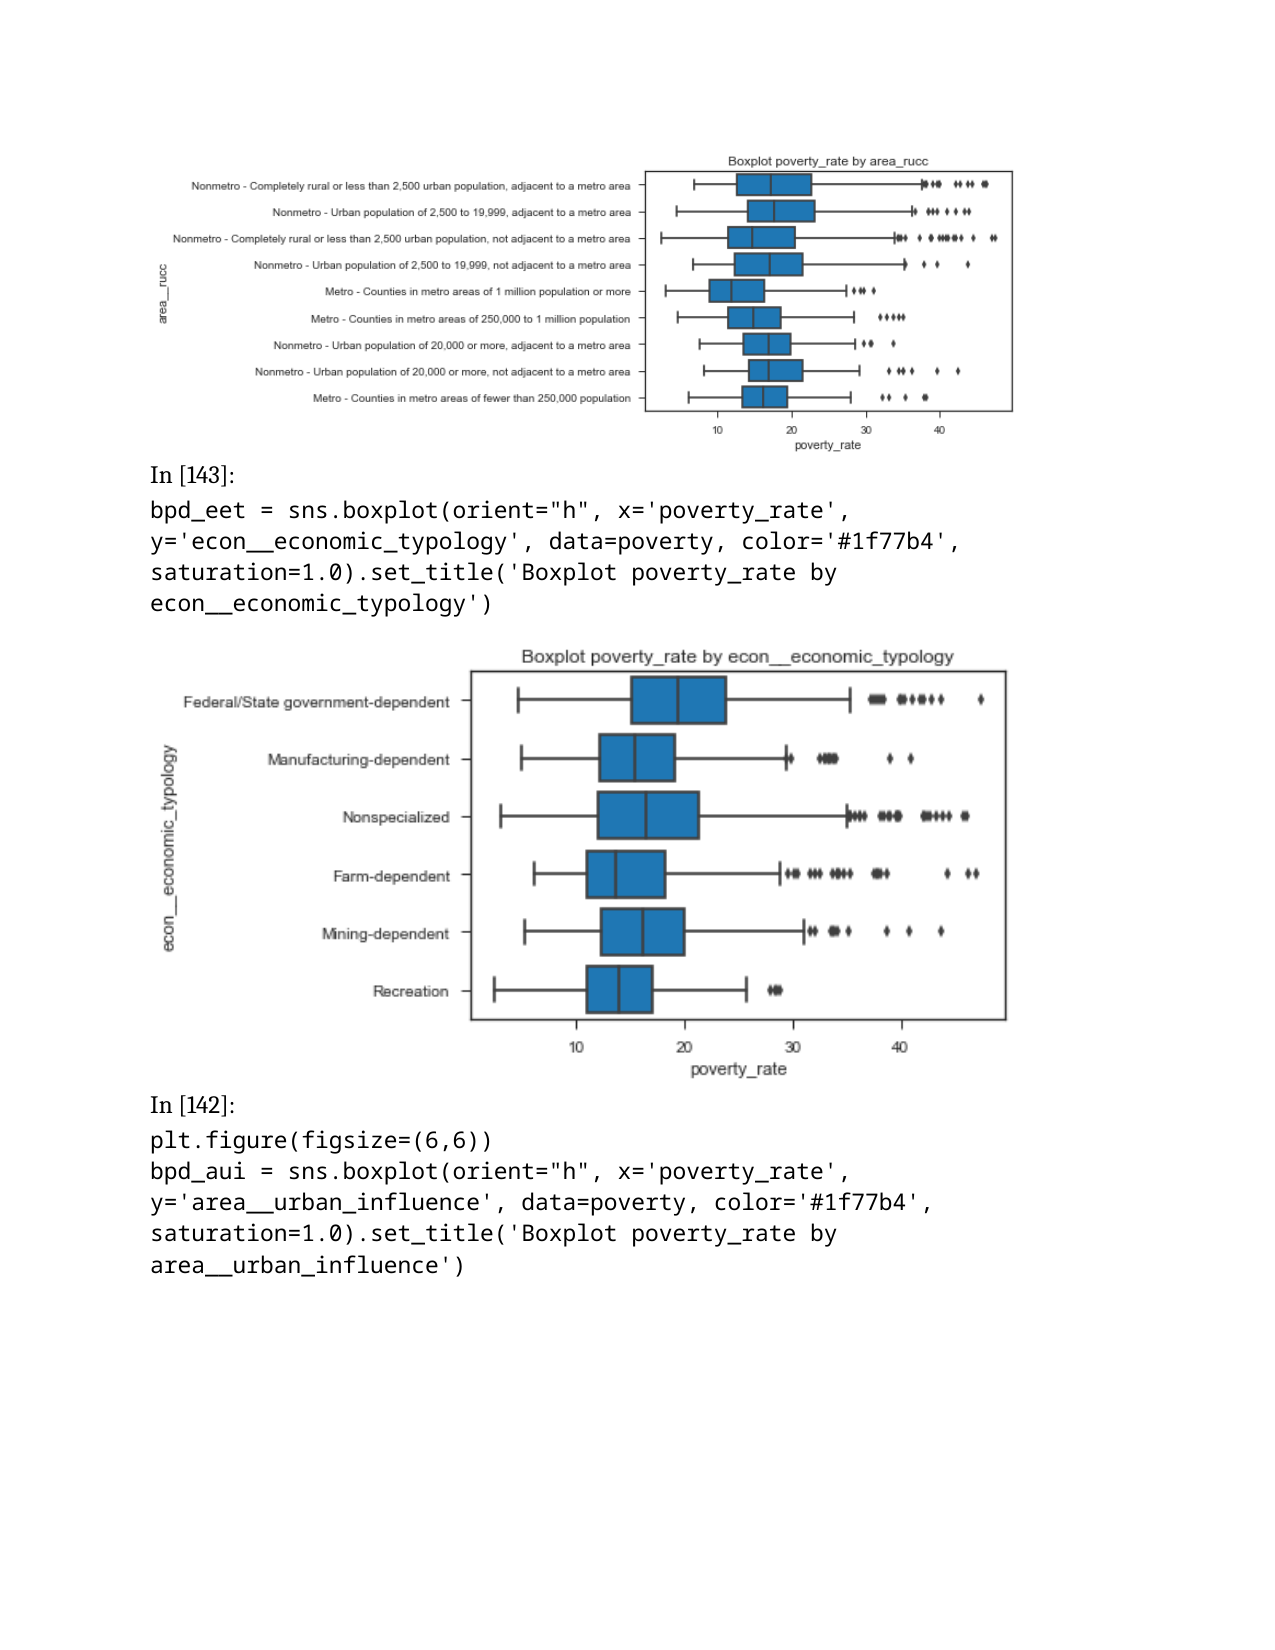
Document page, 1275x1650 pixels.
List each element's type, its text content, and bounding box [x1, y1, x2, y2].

text In [143]: [150, 461, 1125, 490]
text In [142]: [150, 1091, 1125, 1120]
text plt.figure(figsize=(6,6)) bpd_aui = sns.boxplot(orient="h", x='poverty_rate', y='area__urban_influence', data=poverty, color='#1f77b4', saturation=1.0).set_title('Boxplot poverty_rate by area__urban_influence') [150, 1123, 1125, 1280]
picture [150, 639, 1025, 1088]
picture [150, 150, 1025, 458]
text bpd_eet = sns.boxplot(orient="h", x='poverty_rate', y='econ__economic_typology', data=poverty, color='#1f77b4', saturation=1.0).set_title('Boxplot poverty_rate by econ__economic_typology') [150, 493, 1125, 618]
